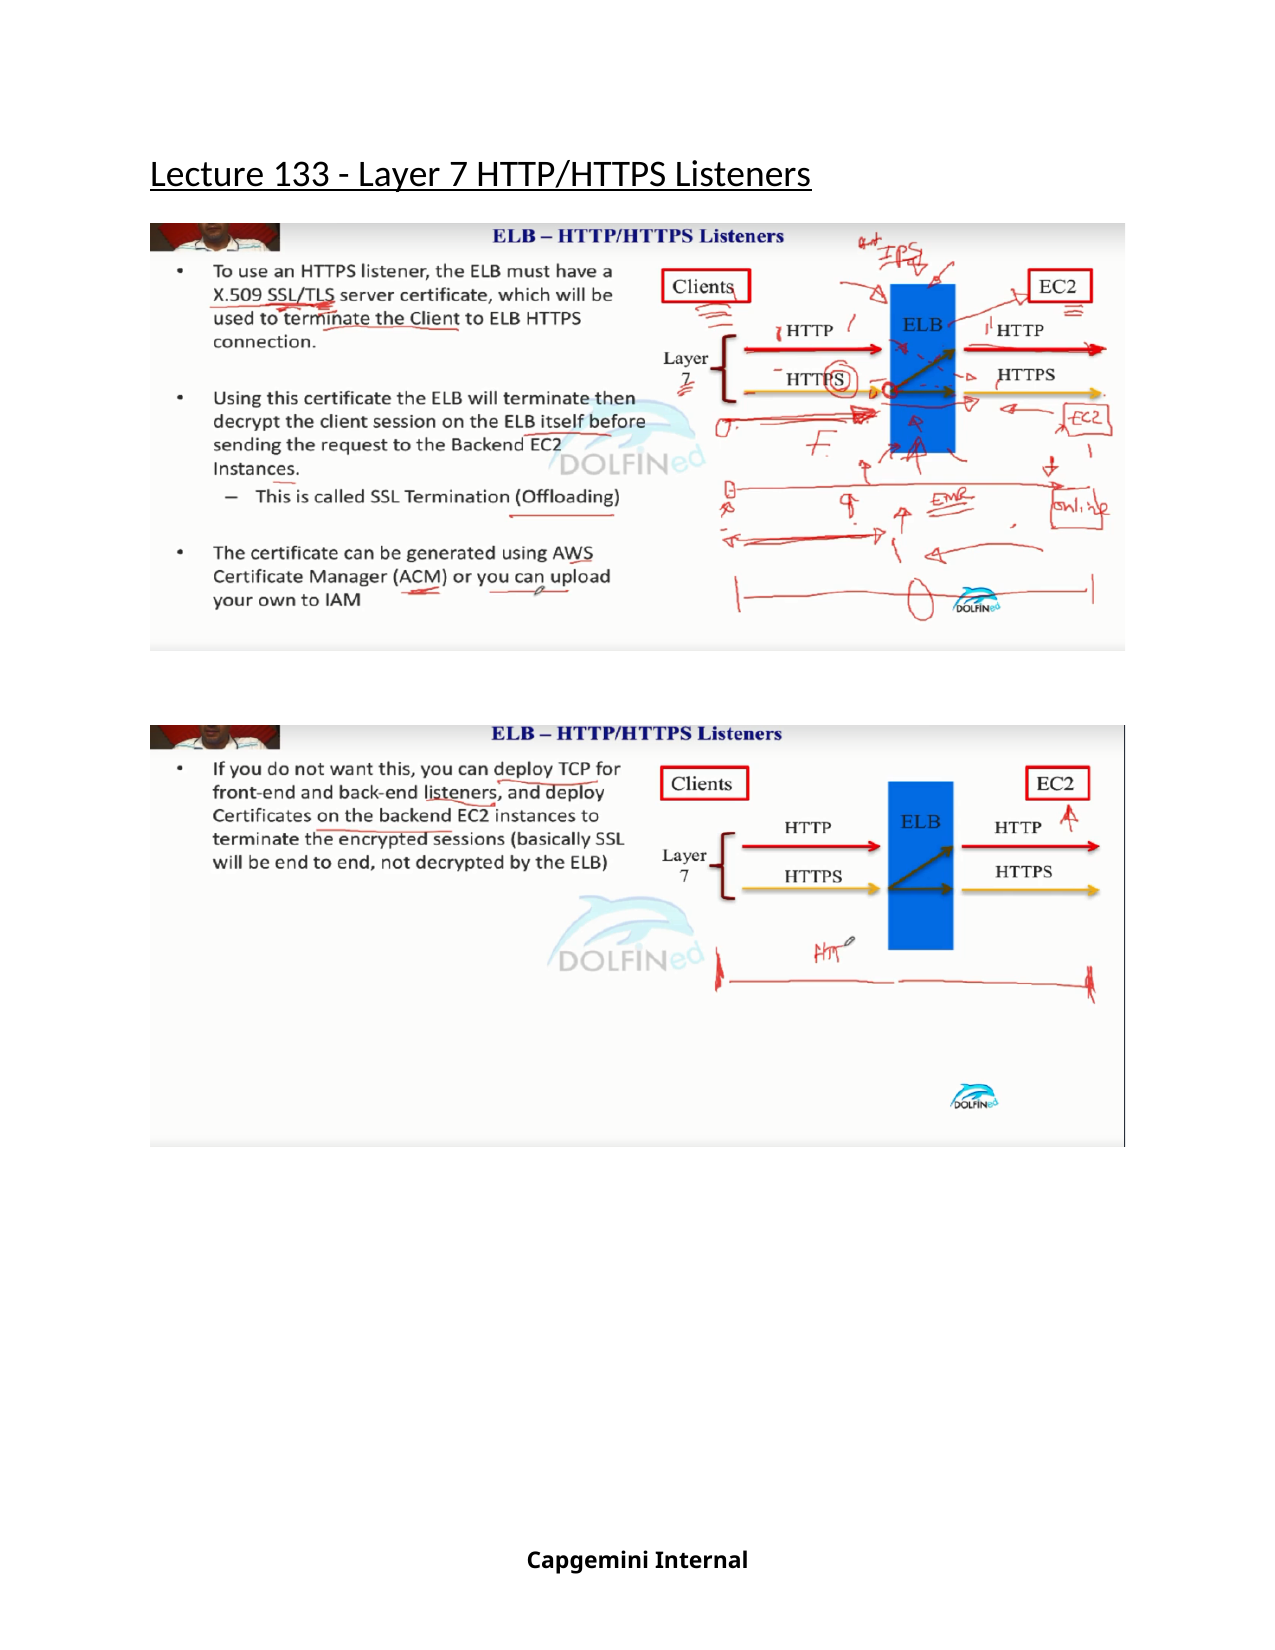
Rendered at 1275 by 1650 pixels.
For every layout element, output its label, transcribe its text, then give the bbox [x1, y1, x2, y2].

picture [150, 725, 1125, 1147]
picture [150, 223, 1125, 651]
text Lecture 133 - Layer 7 HTTP/HTTPS Listeners [150, 150, 1125, 196]
